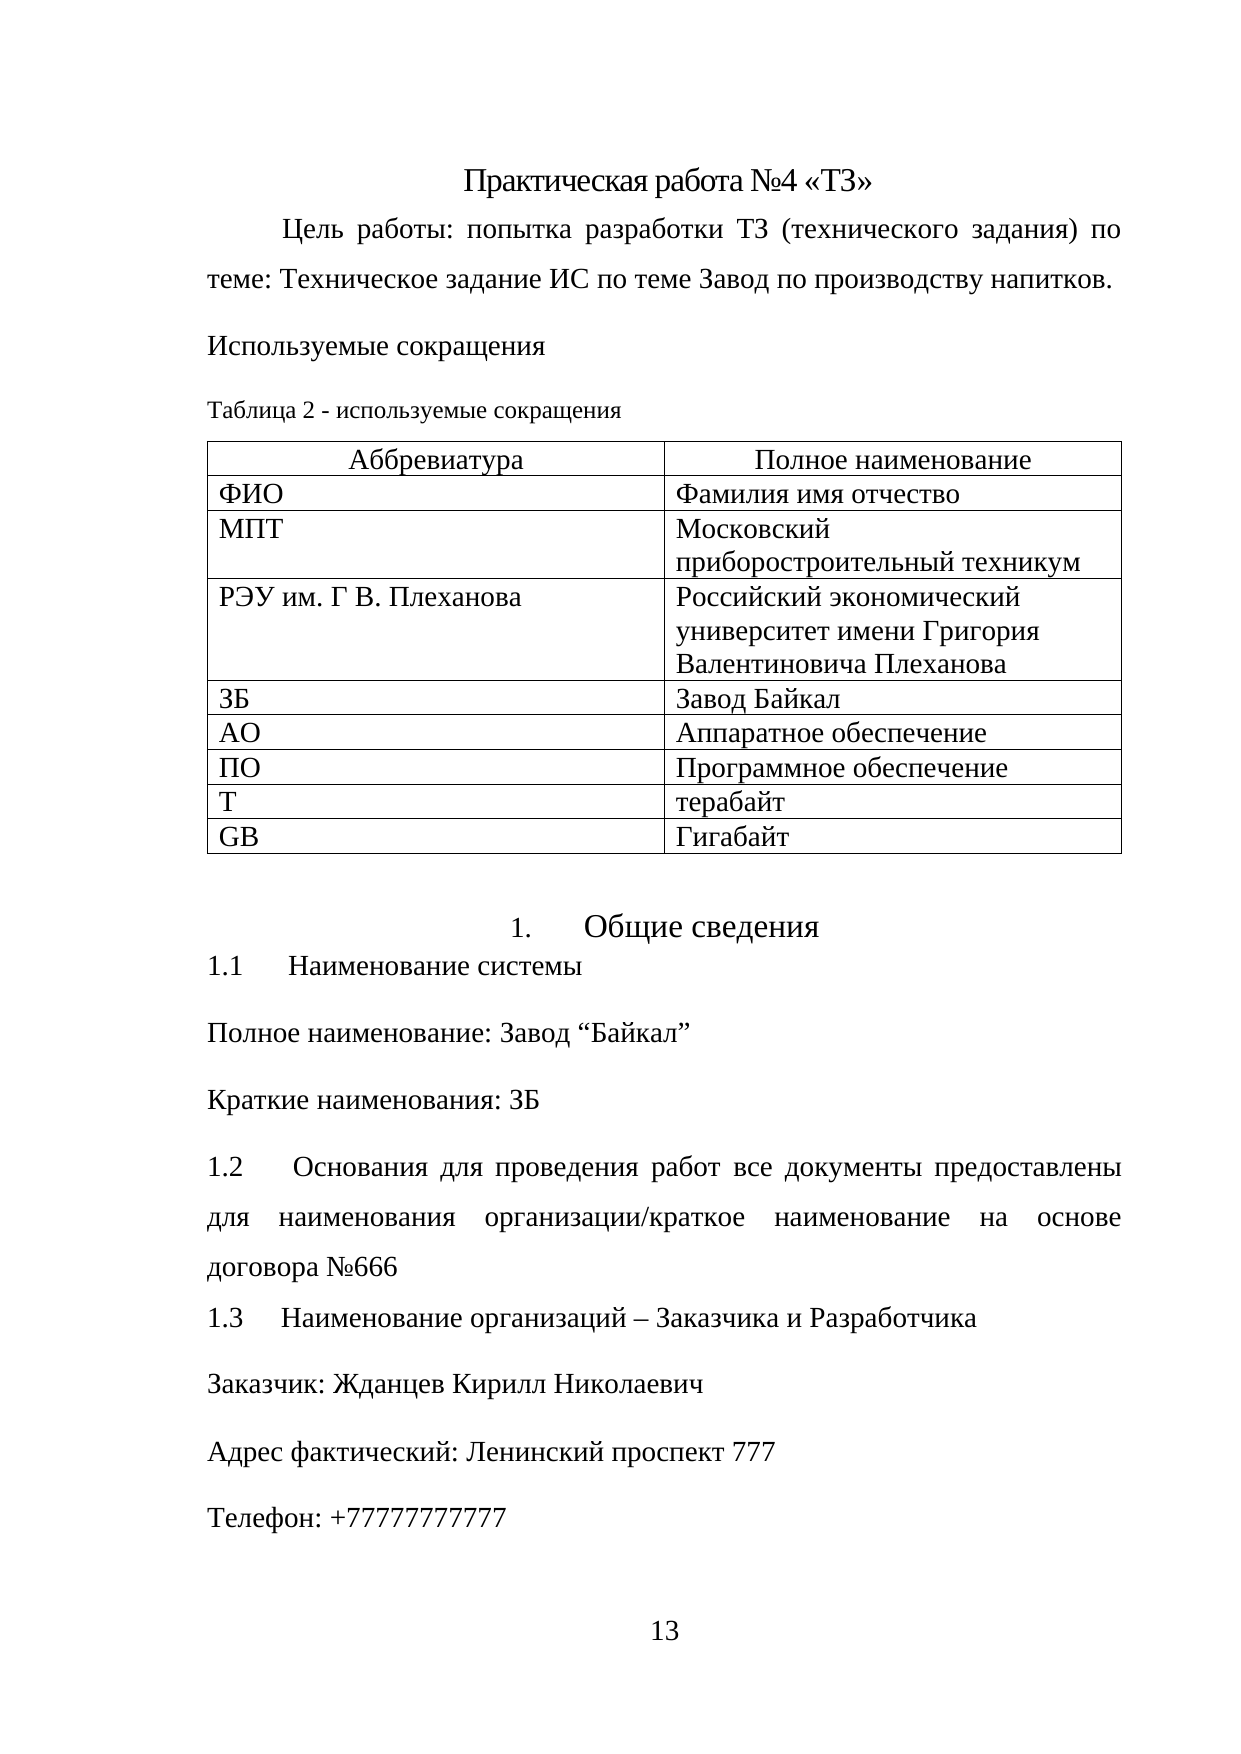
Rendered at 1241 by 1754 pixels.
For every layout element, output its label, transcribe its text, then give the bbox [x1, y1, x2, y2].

text Телефон: +77777777777 [207, 1501, 1122, 1534]
list Наименование организаций – Заказчика и Разработчика [207, 1300, 1122, 1333]
table_cell Гигабайт [665, 819, 1121, 853]
title Практическая работа №4 «ТЗ» [207, 160, 1122, 198]
table_cell Т [208, 785, 664, 818]
table_cell МПТ [208, 511, 664, 578]
list Общие сведения [207, 906, 1122, 945]
text Таблица 2 - используемые сокращения [207, 395, 1122, 424]
text Полное наименование: Завод “Байкал” [207, 1015, 1122, 1048]
table_cell GB [208, 819, 664, 853]
list Наименование системы [207, 948, 1122, 981]
table_cell Аппаратное обеспечение [665, 715, 1121, 749]
text Цель работы: попытка разработки ТЗ (технического задания) по теме: Техническое задание ИС по теме Завод по производству напитков. [207, 211, 1122, 295]
text Адрес фактический: Ленинский проспект 777 [207, 1434, 1122, 1467]
text Заказчик: Жданцев Кирилл Николаевич [207, 1367, 1122, 1400]
table_header Полное наименование [665, 442, 1121, 475]
table_cell Московский приборостроительный техникум [665, 511, 1121, 578]
list Основания для проведения работ все документы предоставлены для наименования организации/краткое наименование на основе договора №666 [207, 1149, 1122, 1283]
table_cell РЭУ им. Г В. Плеханова [208, 579, 664, 680]
table_cell терабайт [665, 785, 1121, 818]
table_cell Программное обеспечение [665, 750, 1121, 783]
table_cell АО [208, 715, 664, 749]
table_cell ПО [208, 750, 664, 783]
table_cell Фамилия имя отчество [665, 476, 1121, 510]
table_cell ЗБ [208, 681, 664, 714]
table_cell Российский экономический университет имени Григория Валентиновича Плеханова [665, 579, 1121, 680]
table_cell ФИО [208, 476, 664, 510]
table_cell Завод Байкал [665, 681, 1121, 714]
text Используемые сокращения [207, 328, 1122, 362]
text Краткие наименования: ЗБ [207, 1082, 1122, 1115]
table_header Аббревиатура [208, 442, 664, 475]
